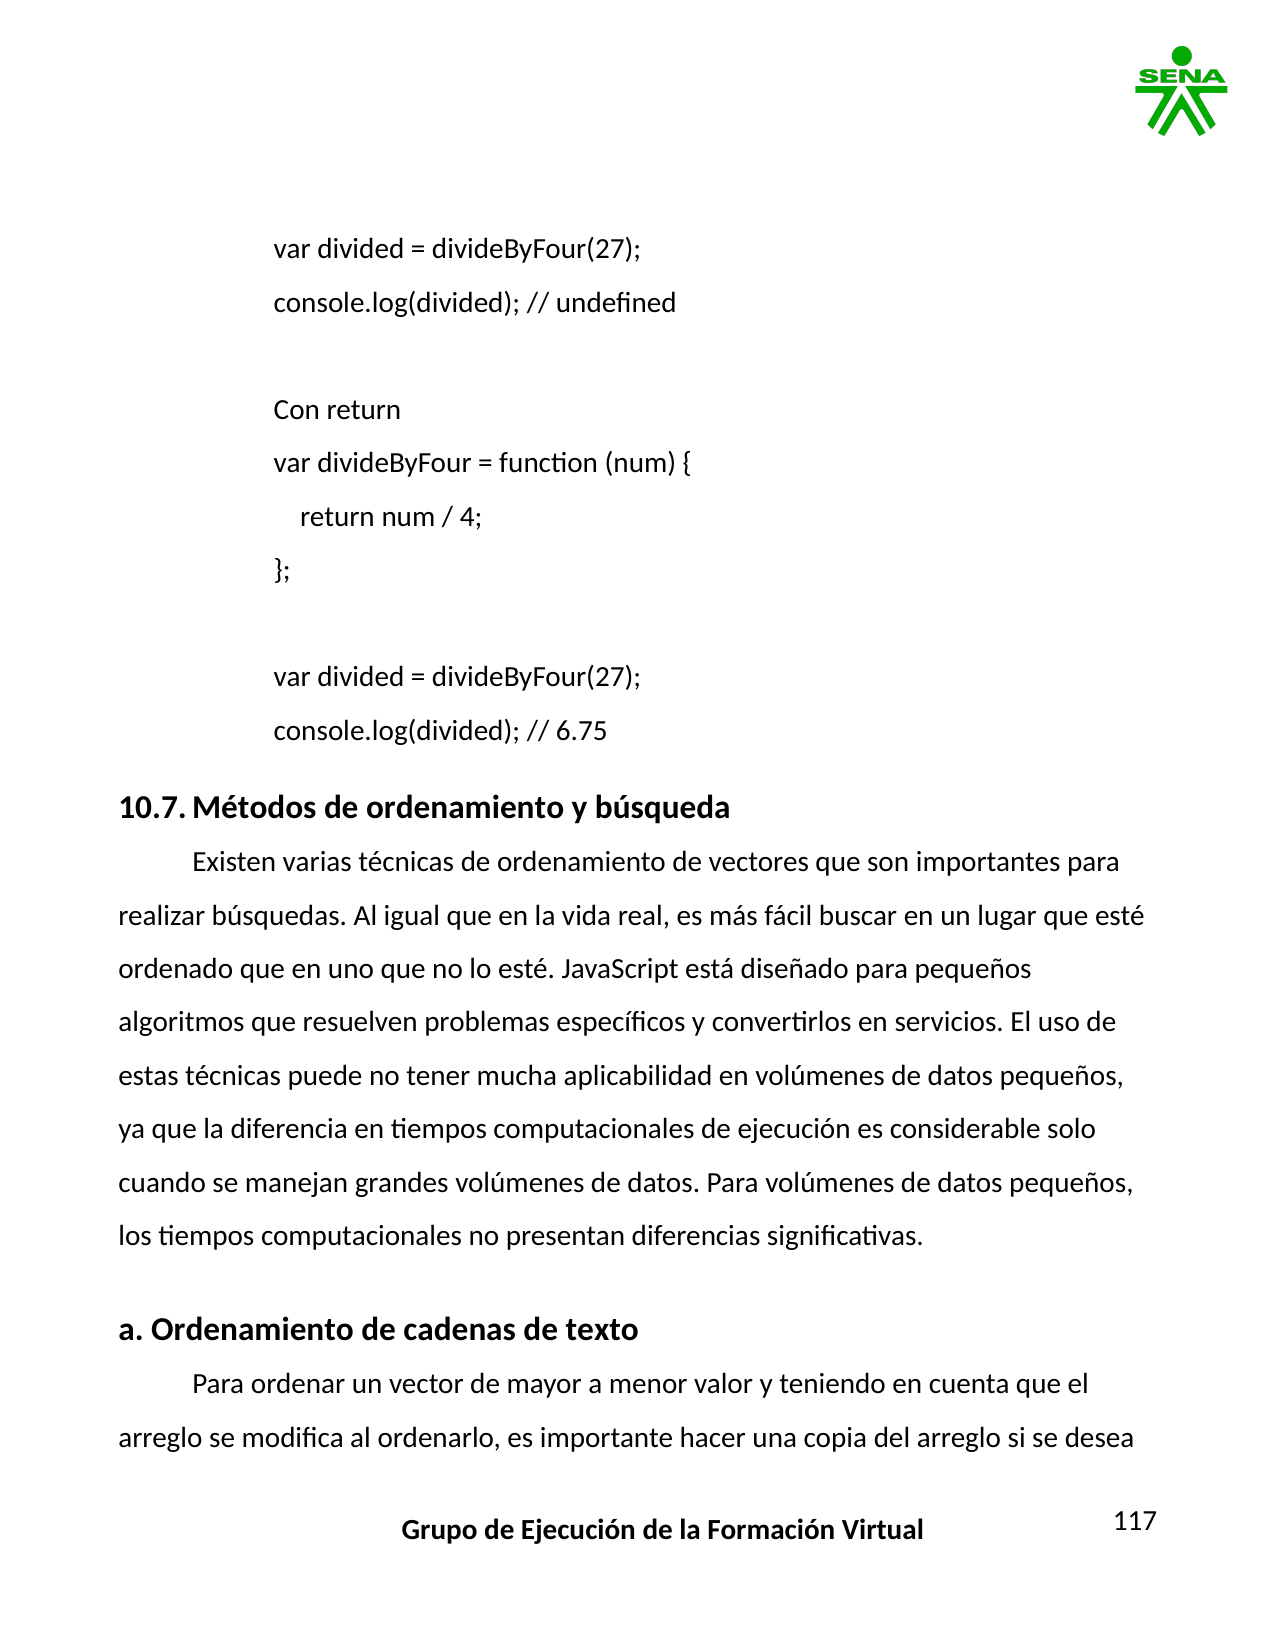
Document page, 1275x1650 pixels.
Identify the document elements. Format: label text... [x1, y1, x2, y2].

picture [1135, 46, 1228, 136]
list console.log(divided); // undefined [267, 284, 1157, 320]
list var divided = divideByFour(27); [267, 658, 1157, 694]
subtitle Métodos de ordenamiento y búsqueda [118, 786, 1157, 827]
subtitle a. Ordenamiento de cadenas de texto [118, 1308, 1157, 1349]
list }; [267, 551, 1157, 587]
list console.log(divided); // 6.75 [267, 712, 1157, 747]
list Con return [267, 391, 1157, 427]
list return num / 4; [267, 498, 1157, 533]
text Existen varias técnicas de ordenamiento de vectores que son importantes para realizar búsquedas. Al igual que en la vida real, es más fácil buscar en un lugar que esté ordenado que en uno que no lo esté. JavaScript está diseñado para pequeños algoritmos que resuelven problemas específicos y convertirlos en servicios. El uso de estas técnicas puede no tener mucha aplicabilidad en volúmenes de datos pequeños, ya que la diferencia en tiempos computacionales de ejecución es considerable solo cuando se manejan grandes volúmenes de datos. Para volúmenes de datos pequeños, los tiempos computacionales no presentan diferencias significativas. [118, 843, 1157, 1253]
list var divideByFour = function (num) { [267, 444, 1157, 480]
list var divided = divideByFour(27); [267, 231, 1157, 266]
